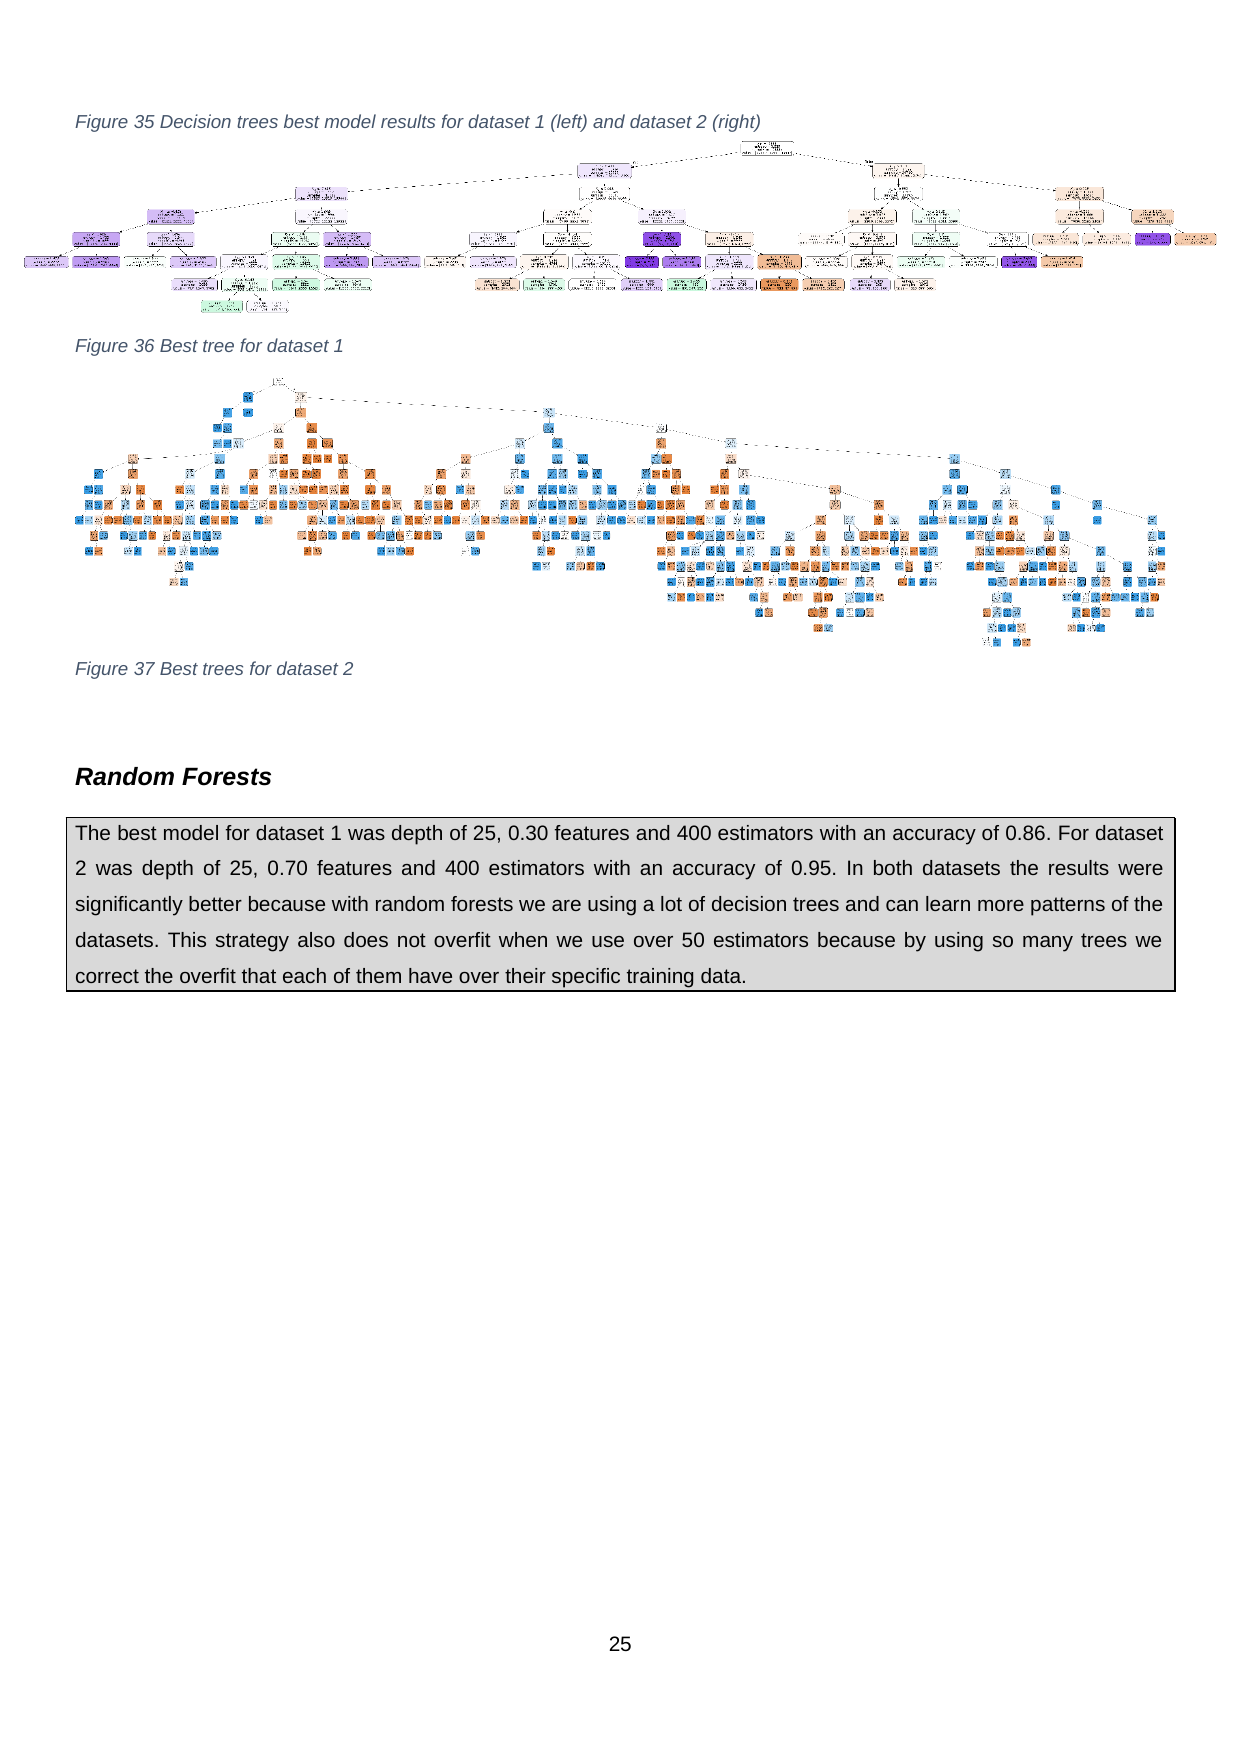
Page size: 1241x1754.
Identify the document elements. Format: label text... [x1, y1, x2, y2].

subtitle Random Forests [75, 762, 1165, 790]
text The best model for dataset 1 was depth of 25, 0.30 features and 400 estimators with an accuracy of 0.86. For dataset 2 was depth of 25, 0.70 features and 400 estimators with an accuracy of 0.95. In both datasets the results were significantly better because with random forests we are using a lot of decision trees and can learn more patterns of the datasets. This strategy also does not overfit when we use over 50 estimators because by using so many trees we correct the overfit that each of them have over their specific training data. [67, 818, 1174, 990]
picture [23, 140, 1217, 313]
picture [75, 377, 1166, 647]
